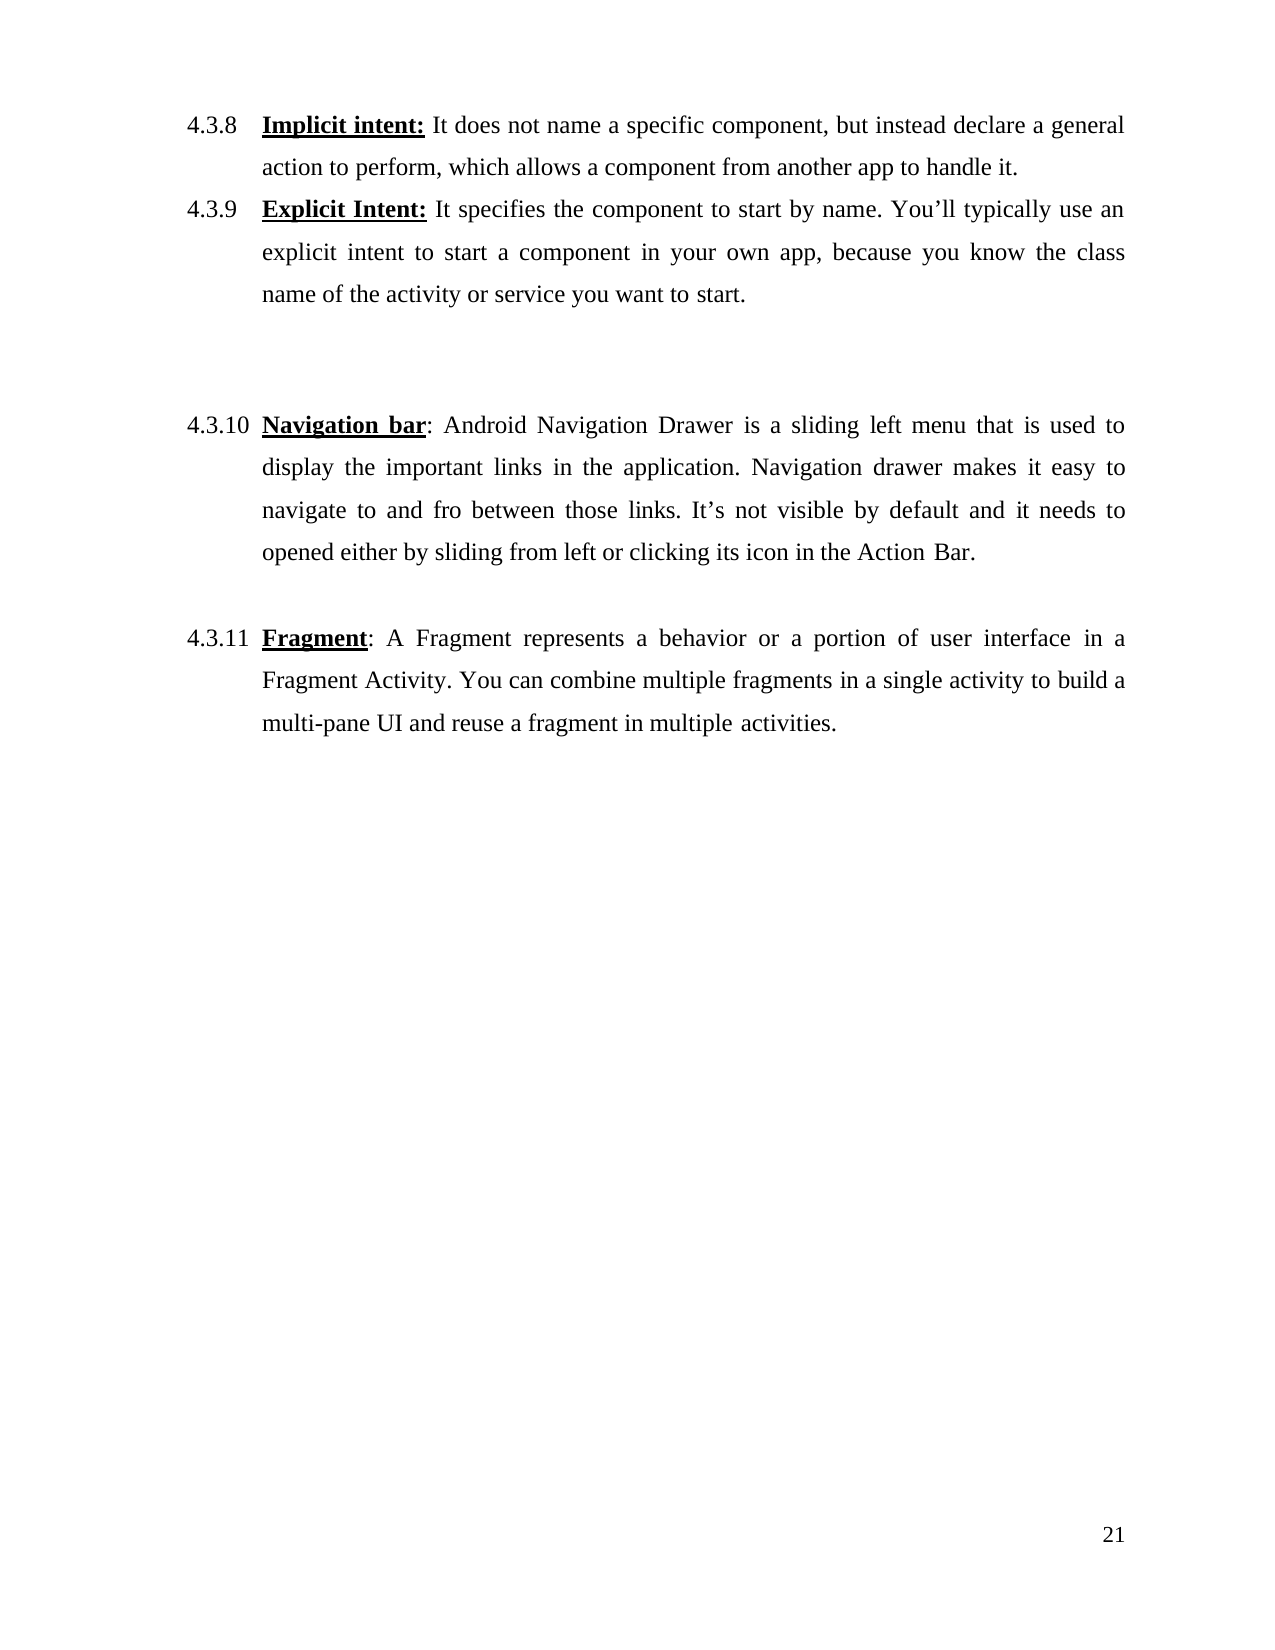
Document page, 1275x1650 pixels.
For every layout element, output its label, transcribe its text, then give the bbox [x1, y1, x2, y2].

list Fragment: A Fragment represents a behavior or a portion of user interface in a Fragment Activity. You can combine multiple fragments in a single activity to build a multi-pane UI and reuse a fragment in multiple activities. [187, 623, 1125, 736]
list Navigation bar: Android Navigation Drawer is a sliding left menu that is used to display the important links in the application. Navigation drawer makes it easy to navigate to and fro between those links. It’s not visible by default and it needs to opened either by sliding from left or clicking its icon in the Action Bar. [187, 410, 1126, 566]
list Explicit Intent: It specifies the component to start by name. You’ll typically use an explicit intent to start a component in your own app, because you know the class name of the activity or service you want to start. [187, 194, 1126, 308]
list Implicit intent: It does not name a specific component, but instead declare a general action to perform, which allows a component from another app to handle it. [187, 110, 1126, 180]
